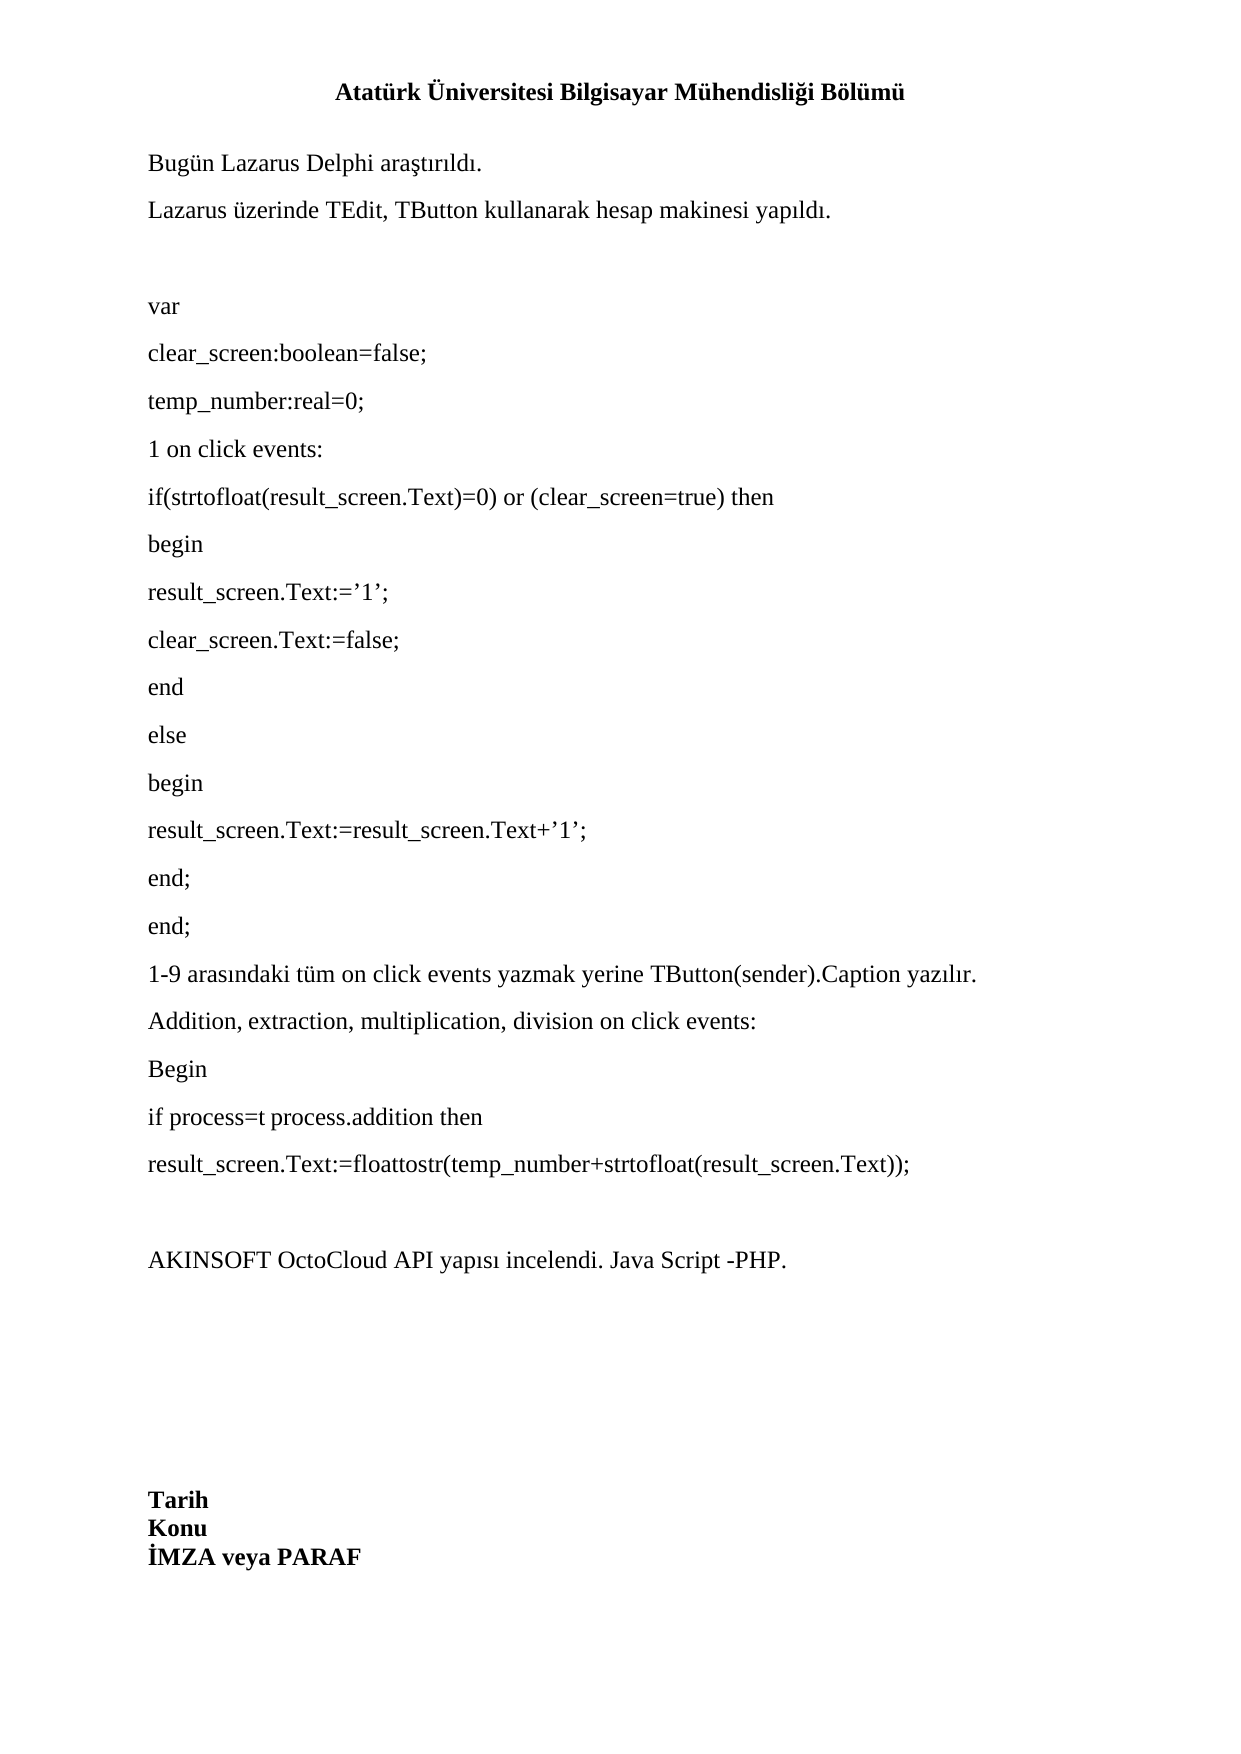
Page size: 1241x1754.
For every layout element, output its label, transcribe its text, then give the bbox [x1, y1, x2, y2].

text begin [148, 529, 1093, 558]
text result_screen.Text:=floattostr(temp_number+strtofloat(result_screen.Text)); [148, 1149, 1093, 1178]
text else [148, 720, 1093, 749]
text Bugün Lazarus Delphi araştırıldı. [148, 148, 1093, 176]
text end; [148, 863, 1093, 892]
text temp_number:real=0; [148, 386, 1093, 415]
text if process=t process.addition then [148, 1102, 1093, 1131]
text 1 on click events: [148, 434, 1093, 463]
text var [148, 291, 1093, 319]
text Addition, extraction, multiplication, division on click events: [148, 1006, 1093, 1035]
text 1-9 arasındaki tüm on click events yazmak yerine TButton(sender).Caption yazılır. [148, 959, 1093, 987]
text clear_screen:boolean=false; [148, 338, 1093, 367]
text if(strtofloat(result_screen.Text)=0) or (clear_screen=true) then [148, 482, 1093, 510]
text end; [148, 911, 1093, 940]
text end [148, 672, 1093, 701]
text begin [148, 768, 1093, 797]
text result_screen.Text:=result_screen.Text+’1’; [148, 816, 1093, 844]
text Begin [148, 1054, 1093, 1083]
text AKINSOFT OctoCloud API yapısı incelendi. Java Script -PHP. [148, 1245, 1093, 1274]
text result_screen.Text:=’1’; [148, 577, 1093, 606]
text Lazarus üzerinde TEdit, TButton kullanarak hesap makinesi yapıldı. [148, 195, 1093, 224]
text clear_screen.Text:=false; [148, 625, 1093, 653]
